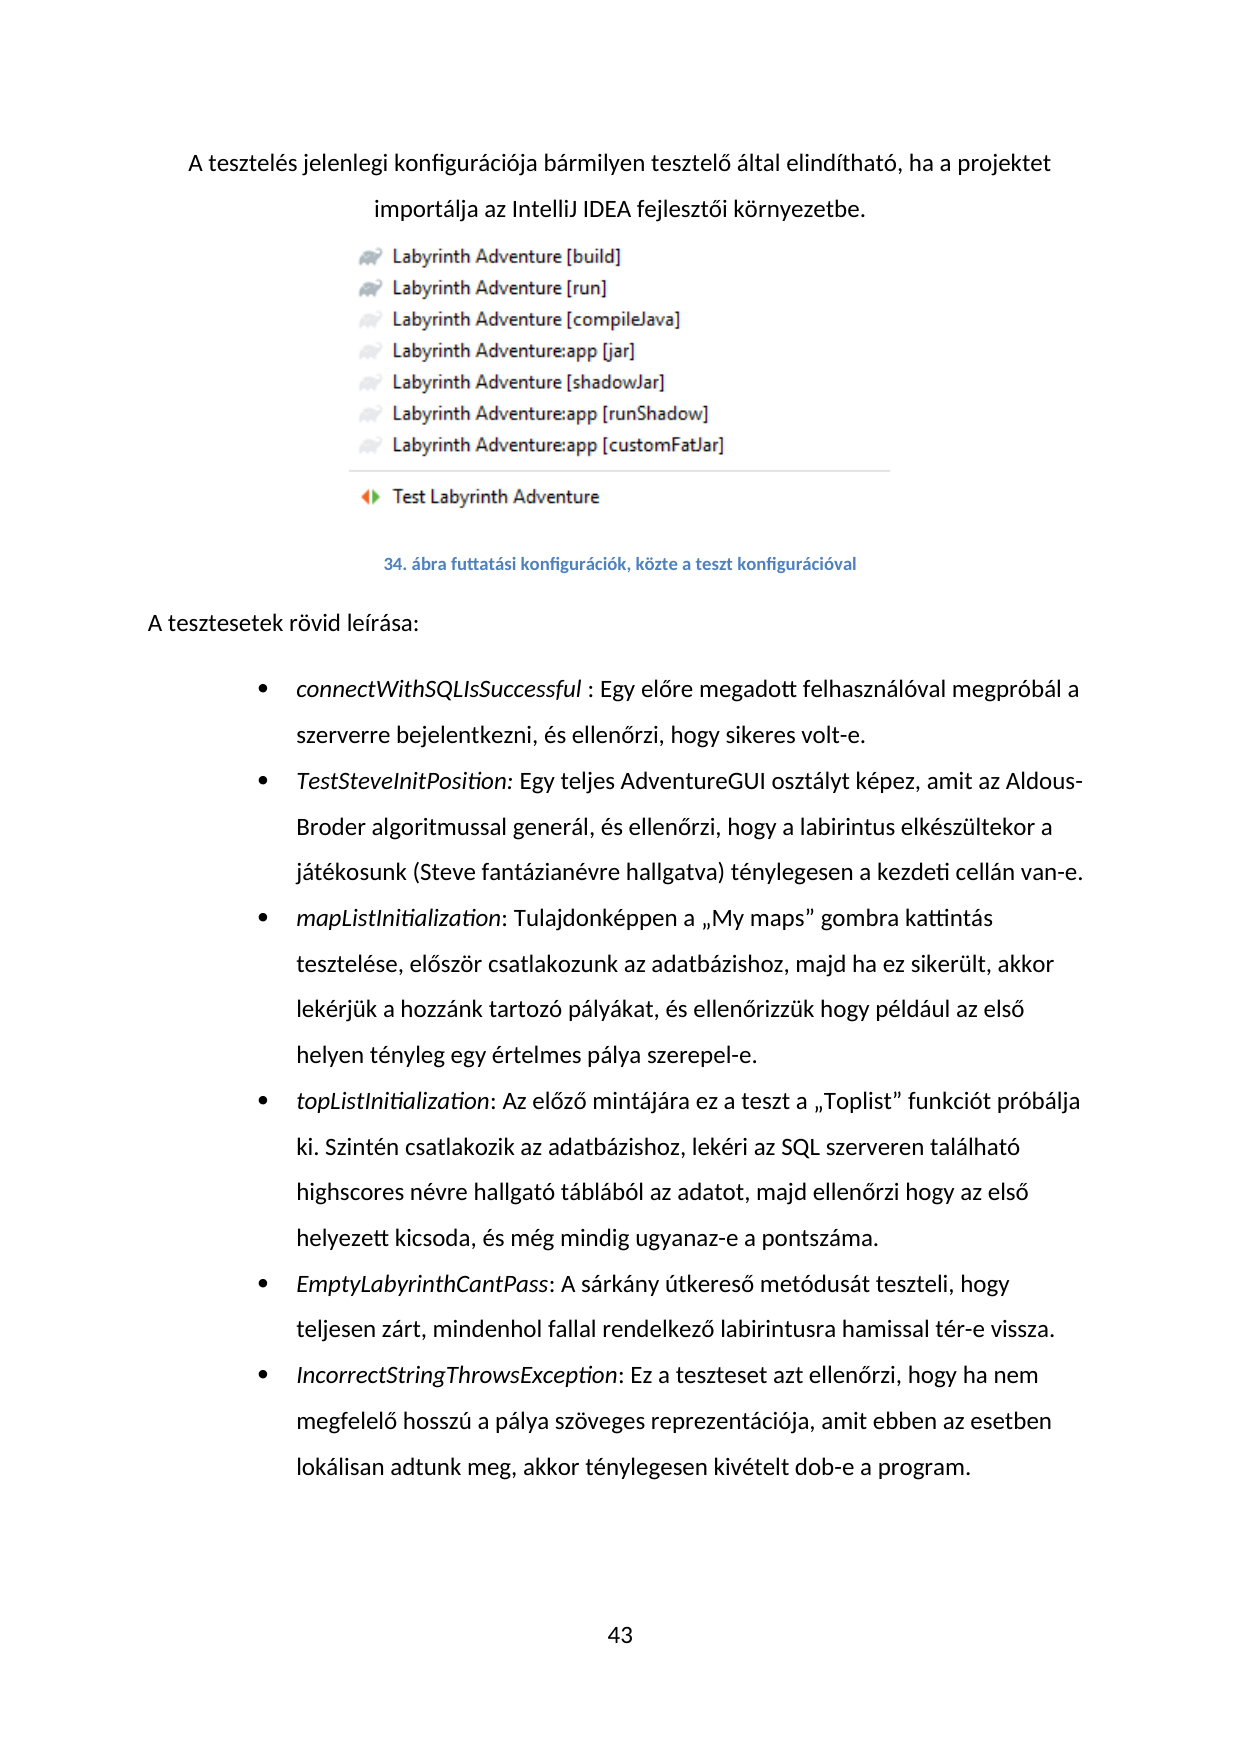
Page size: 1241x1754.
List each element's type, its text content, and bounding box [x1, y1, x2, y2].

list EmptyLabyrinthCantPass: A sárkány útkereső metódusát teszteli, hogy teljesen zárt, mindenhol fallal rendelkező labirintusra hamissal tér-e vissza. [258, 1268, 1093, 1344]
list IncorrectStringThrowsException: Ez a teszteset azt ellenőrzi, hogy ha nem megfelelő hosszú a pálya szöveges reprezentációja, amit ebben az esetben lokálisan adtunk meg, akkor ténylegesen kivételt dob-e a program. [258, 1359, 1093, 1481]
text A tesztesetek rövid leírása: [148, 607, 1093, 637]
list TestSteveInitPosition: Egy teljes AdventureGUI osztályt képez, amit az Aldous-Broder algoritmussal generál, és ellenőrzi, hogy a labirintus elkészültekor a játékosunk (Steve fantázianévre hallgatva) ténylegesen a kezdeti cellán van-e. [258, 765, 1093, 887]
text 34. ábra futtatási konfigurációk, közte a teszt konfigurációval [148, 552, 1093, 574]
list mapListInitialization: Tulajdonképpen a „My maps” gombra kattintás tesztelése, először csatlakozunk az adatbázishoz, majd ha ez sikerült, akkor lekérjük a hozzánk tartozó pályákat, és ellenőrizzük hogy például az első helyen tényleg egy értelmes pálya szerepel-e. [258, 902, 1093, 1070]
list topListInitialization: Az előző mintájára ez a teszt a „Toplist” funkciót próbálja ki. Szintén csatlakozik az adatbázishoz, lekéri az SQL szerveren található highscores névre hallgató táblából az adatot, majd ellenőrzi hogy az első helyezett kicsoda, és még mindig ugyanaz-e a pontszáma. [258, 1085, 1093, 1253]
picture [349, 239, 892, 516]
list connectWithSQLIsSuccessful : Egy előre megadott felhasználóval megpróbál a szerverre bejelentkezni, és ellenőrzi, hogy sikeres volt-e. [258, 673, 1093, 750]
